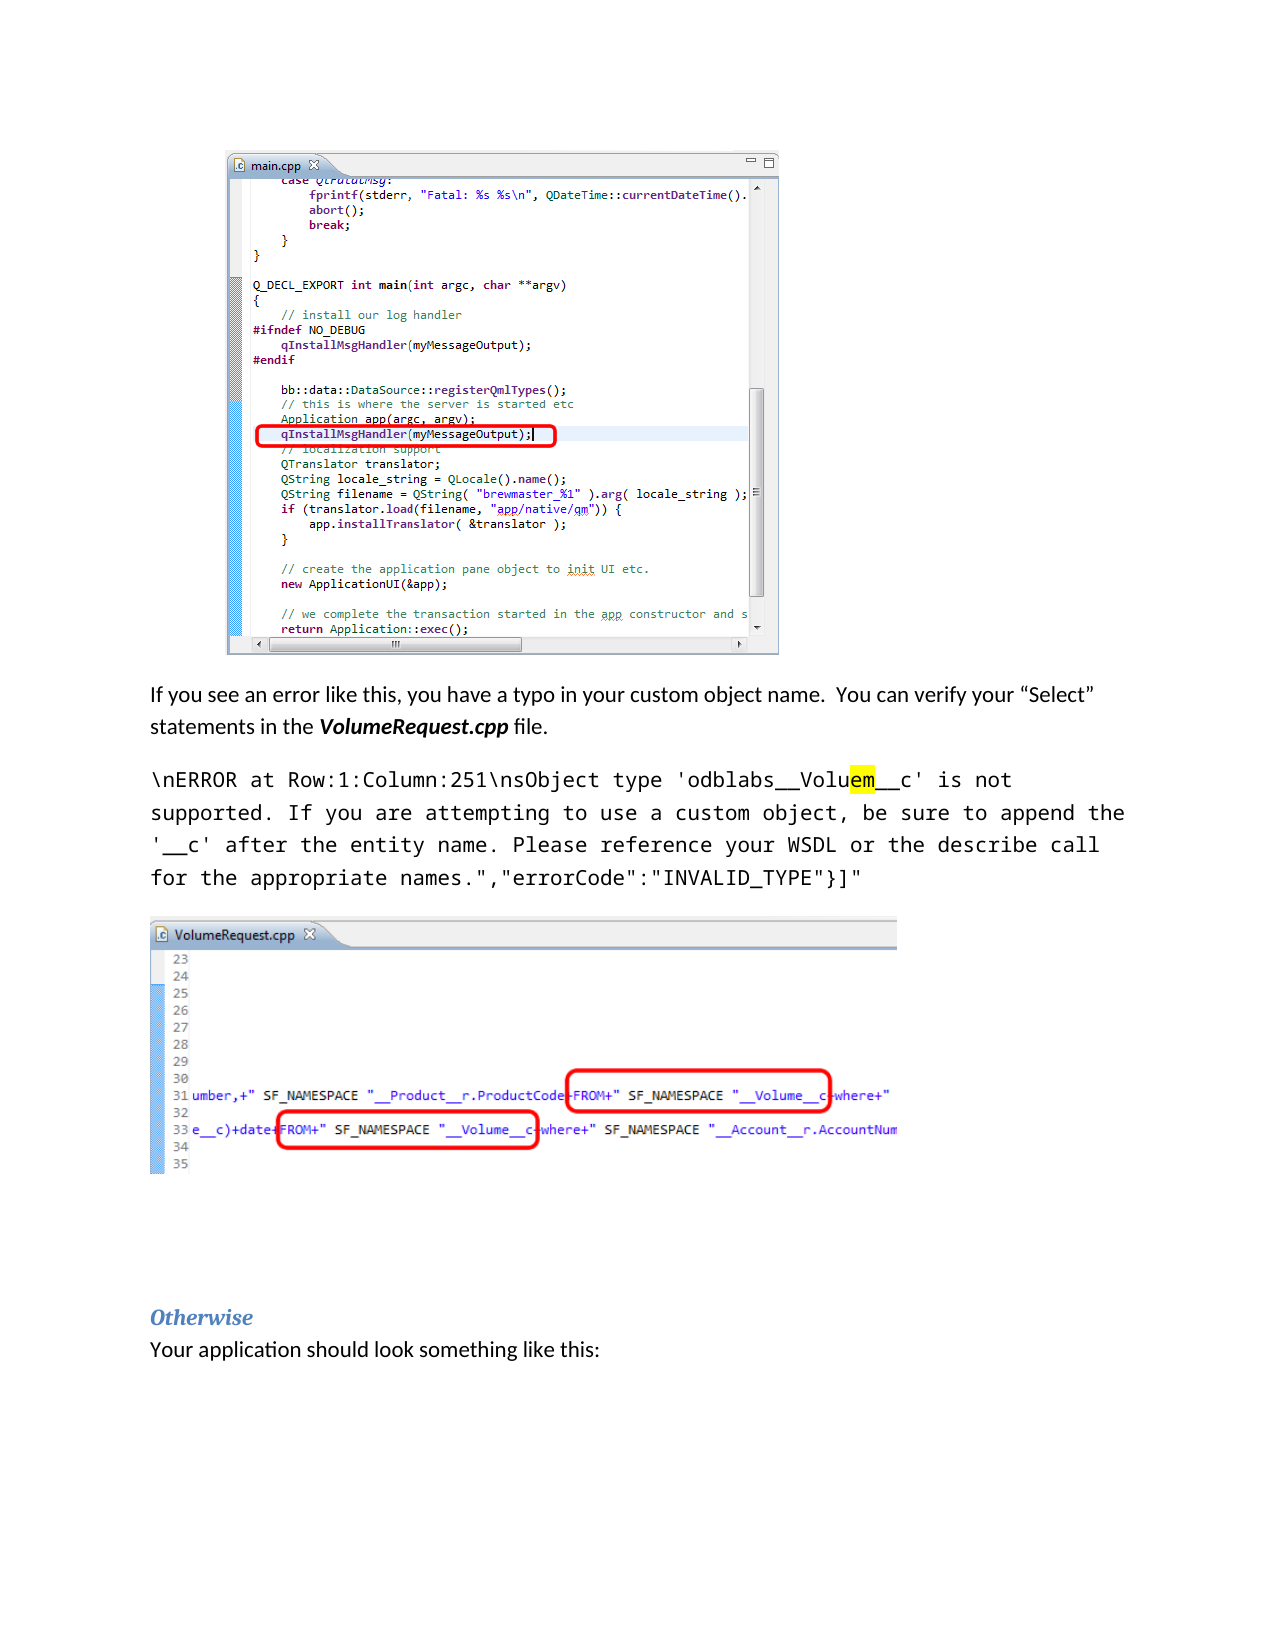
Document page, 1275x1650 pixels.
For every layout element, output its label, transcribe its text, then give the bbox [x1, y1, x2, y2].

picture [225, 150, 779, 655]
picture [150, 916, 897, 1174]
text If you see an error like this, you have a typo in your custom object name. You can verify your “Select” statements in the VolumeRequest.cpp file. [150, 680, 1125, 740]
text Your application should look something like this: [150, 1335, 1125, 1363]
text \nERROR at Row:1:Column:251\nsObject type 'odblabs__Voluem__c' is not supported. If you are attempting to use a custom object, be sure to append the '__c' after the entity name. Please reference your WSDL or the describe call for the appropriate names.","errorCode":"INVALID_TYPE"}]" [150, 765, 1125, 891]
subtitle Otherwise [150, 1305, 1125, 1331]
